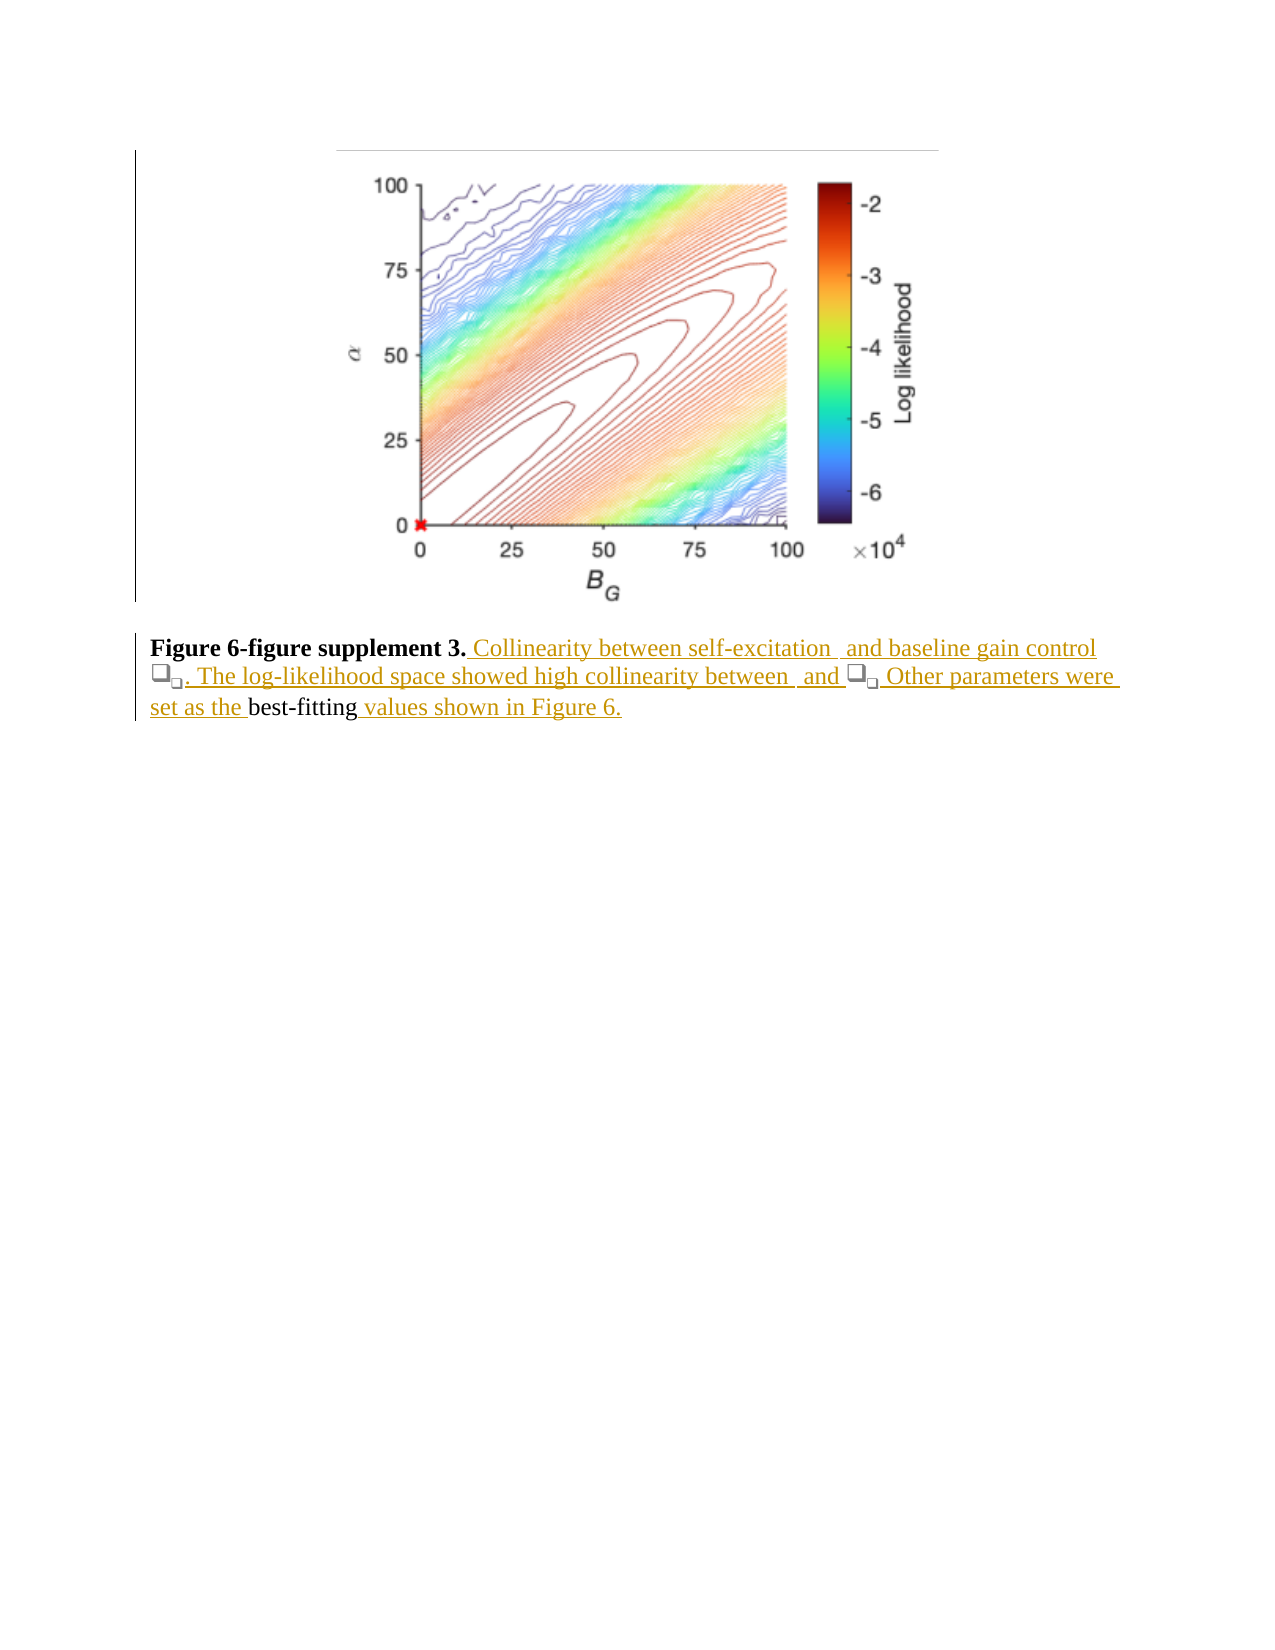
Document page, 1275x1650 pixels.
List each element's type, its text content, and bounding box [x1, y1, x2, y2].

text Figure 6-figure supplement 3.best-fitting [150, 633, 1125, 721]
